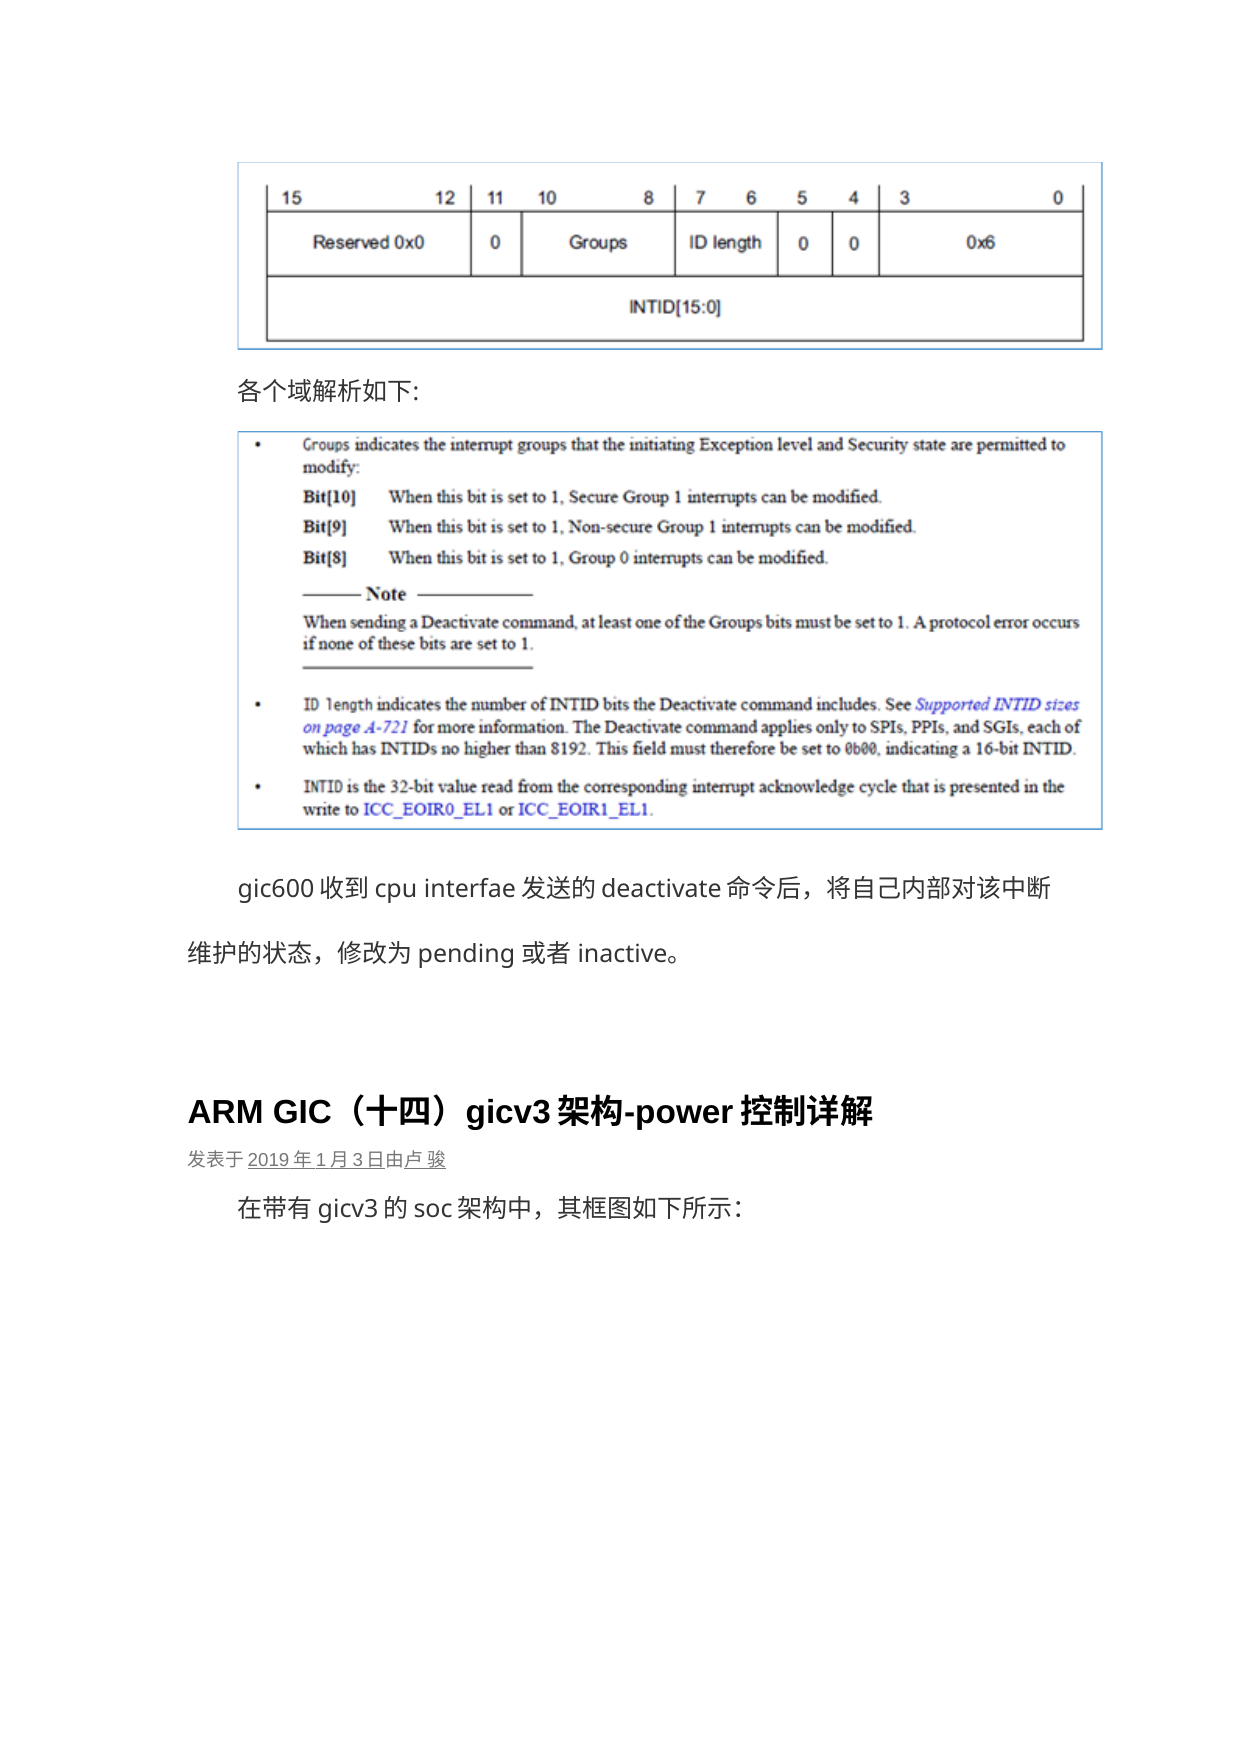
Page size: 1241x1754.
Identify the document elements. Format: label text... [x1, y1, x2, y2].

picture [237, 431, 1103, 830]
text 发表于2019年1月3日由卢 骏 [187, 1142, 1053, 1174]
text 在带有gicv3的soc架构中，其框图如下所示： [187, 1174, 1053, 1239]
subtitle ARM GIC（十四）gicv3架构-power控制详解 [187, 1077, 1053, 1142]
text gic600收到cpu interfae发送的deactivate命令后，将自己内部对该中断维护的状态，修改为pending 或者 inactive。 [187, 854, 1053, 984]
text 各个域解析如下: [187, 357, 1053, 422]
picture [237, 162, 1103, 350]
